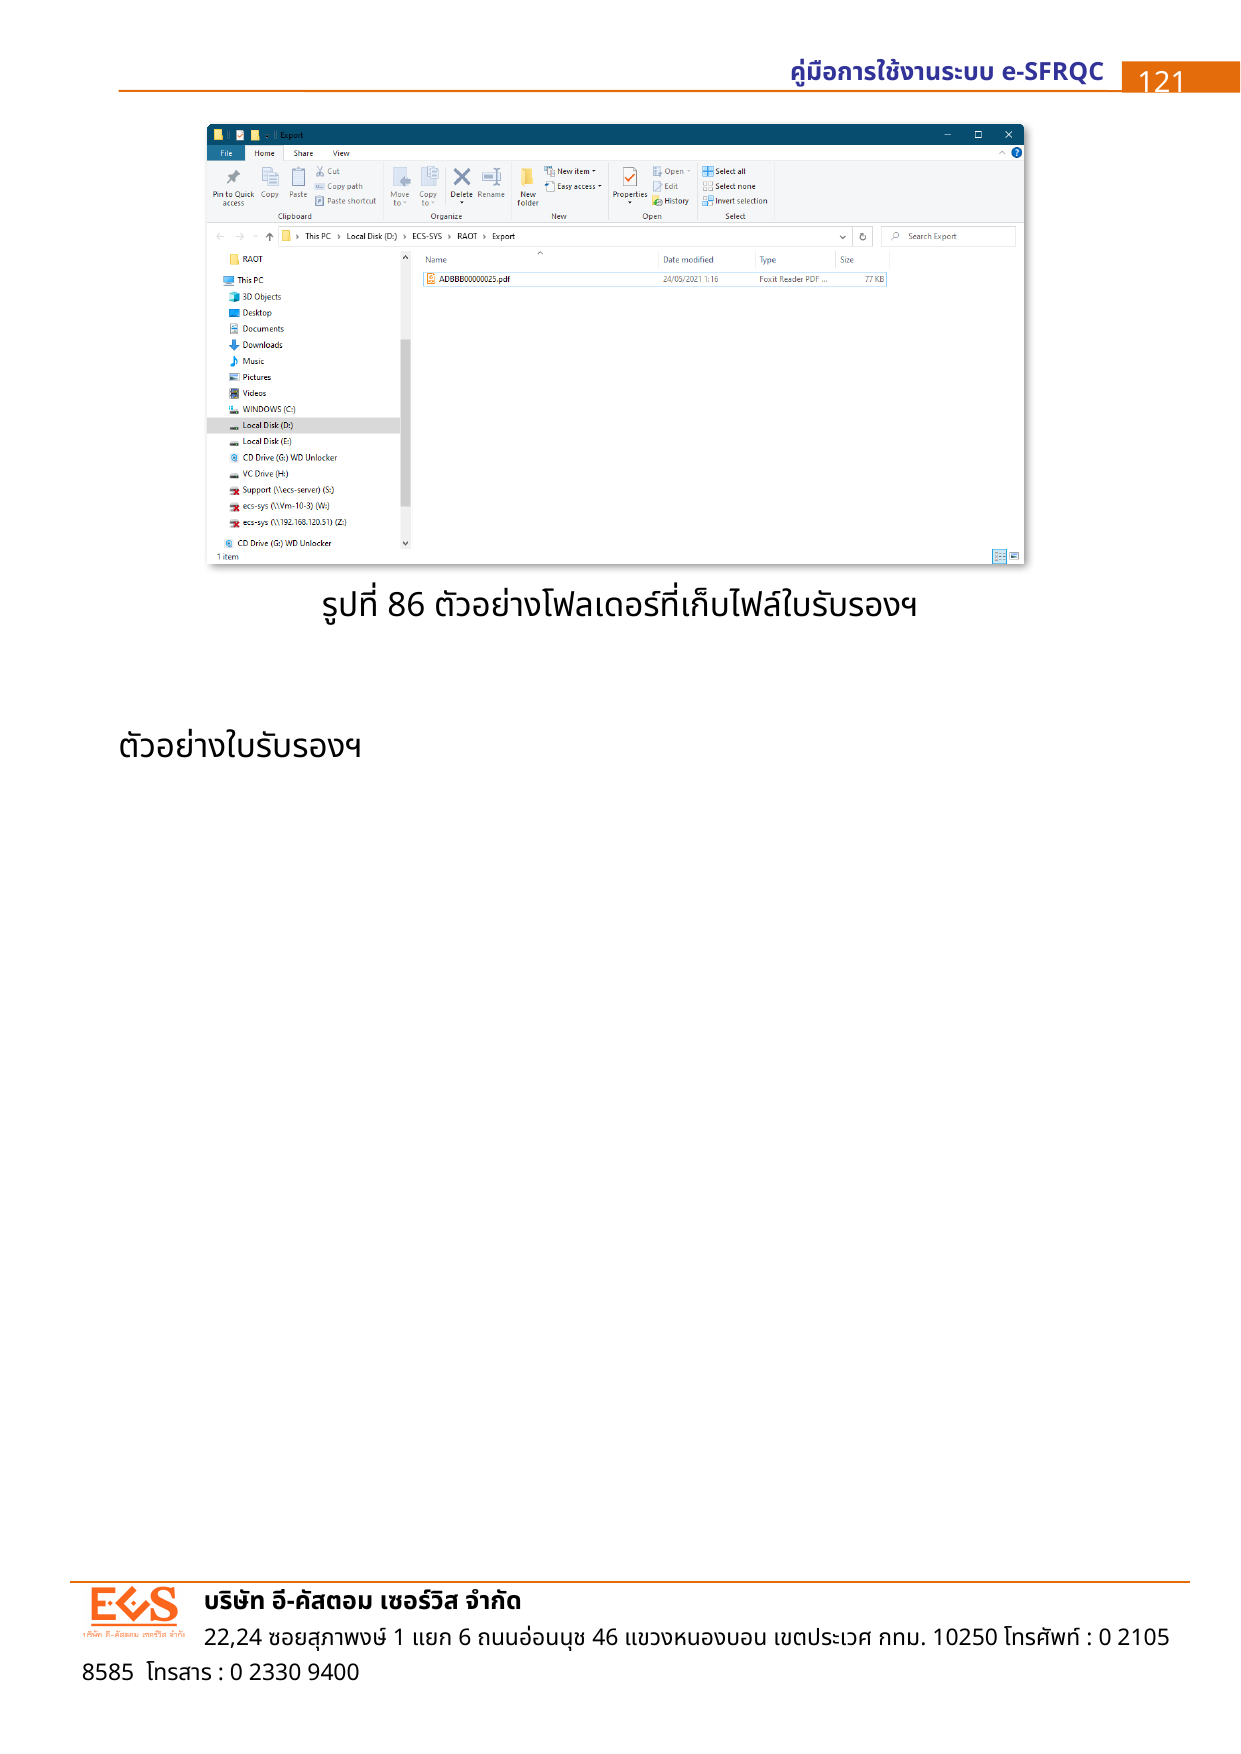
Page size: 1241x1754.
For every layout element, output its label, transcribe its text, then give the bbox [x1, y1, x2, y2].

picture [81, 1585, 185, 1636]
text ตัวอย่างใบรับรองฯ [118, 722, 1122, 773]
picture [237, 131, 243, 140]
picture [215, 130, 222, 139]
picture [252, 131, 259, 140]
picture [207, 146, 1024, 564]
text รูปที่ 86 ตัวอย่างโฟลเดอร์ที่เก็บไฟล์ใบรับรองฯ [118, 581, 1122, 632]
